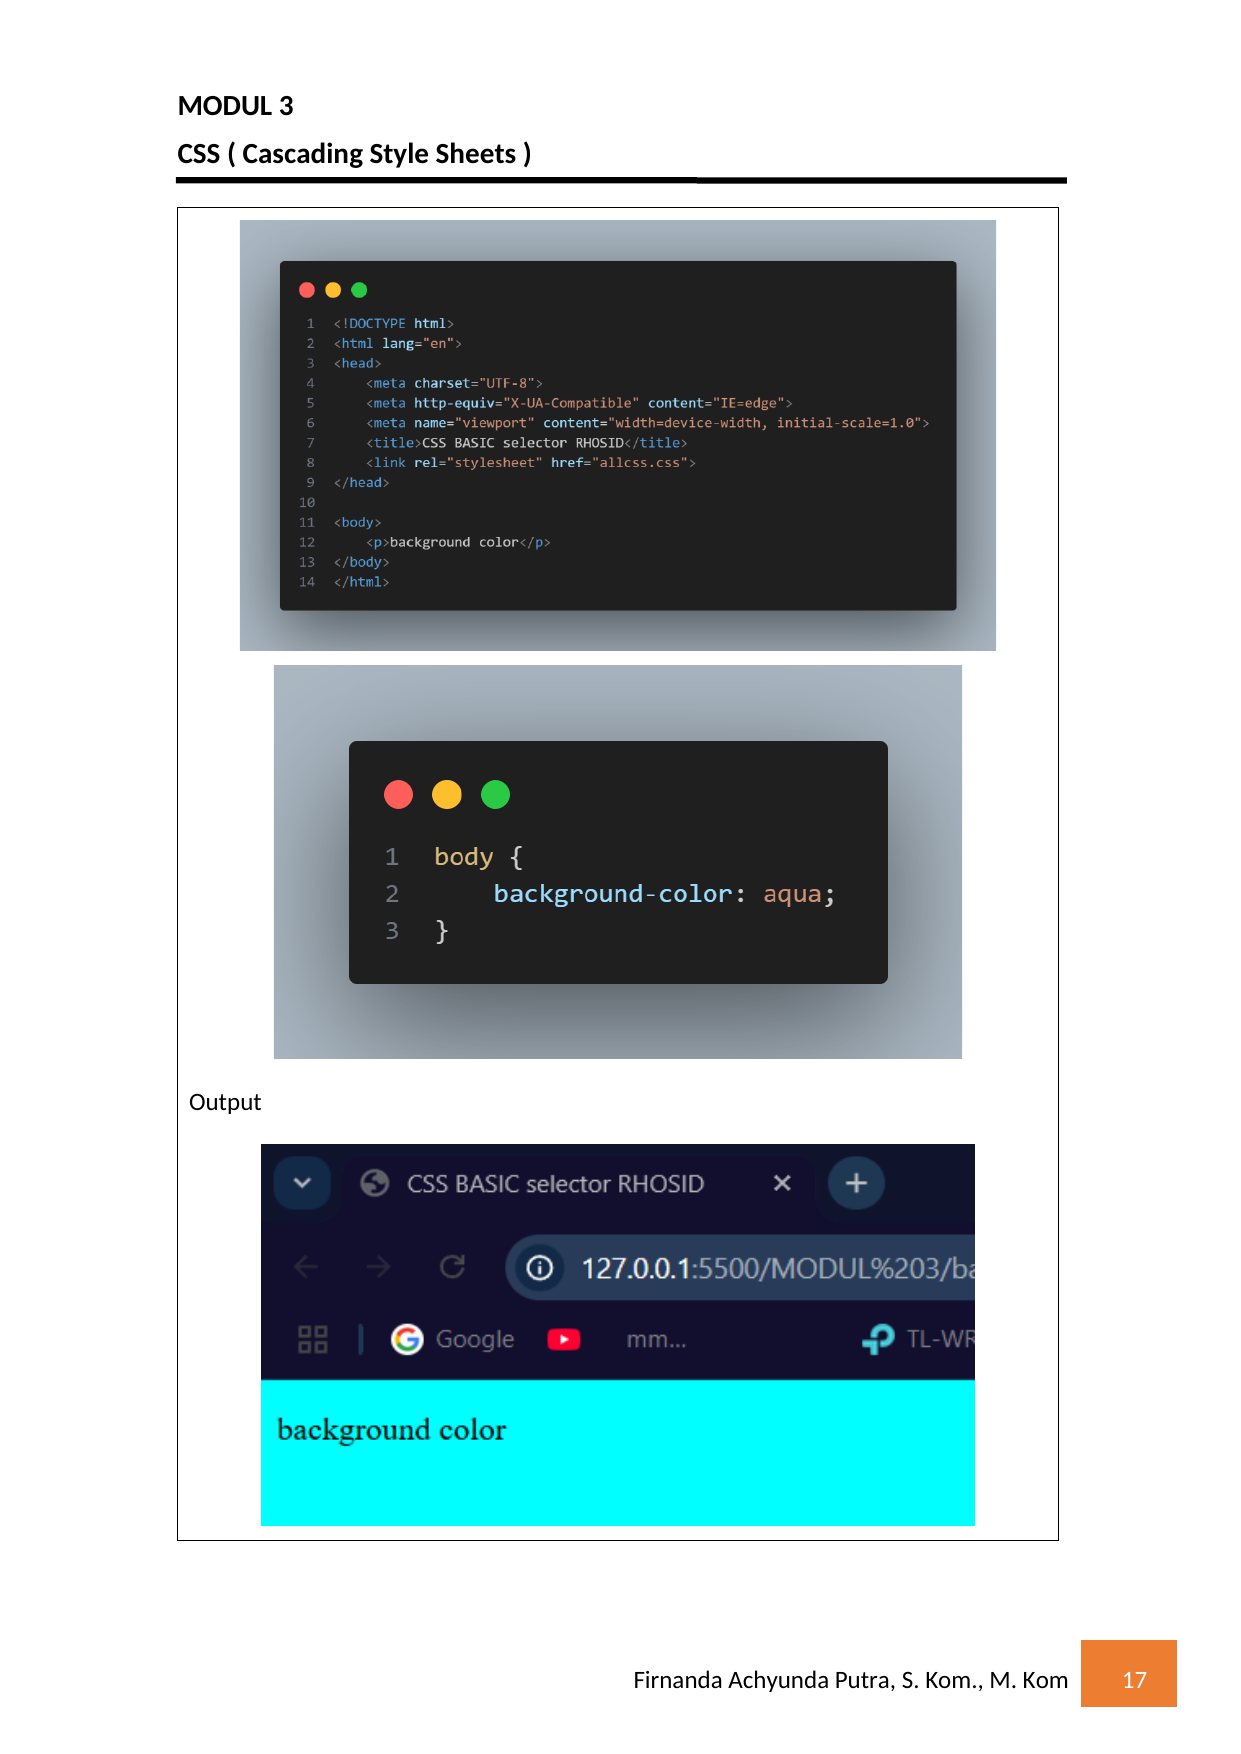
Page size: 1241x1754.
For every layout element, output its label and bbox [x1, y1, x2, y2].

picture [273, 665, 963, 1059]
picture [261, 1144, 975, 1526]
picture [239, 220, 997, 651]
table_header [178, 208, 1058, 1540]
